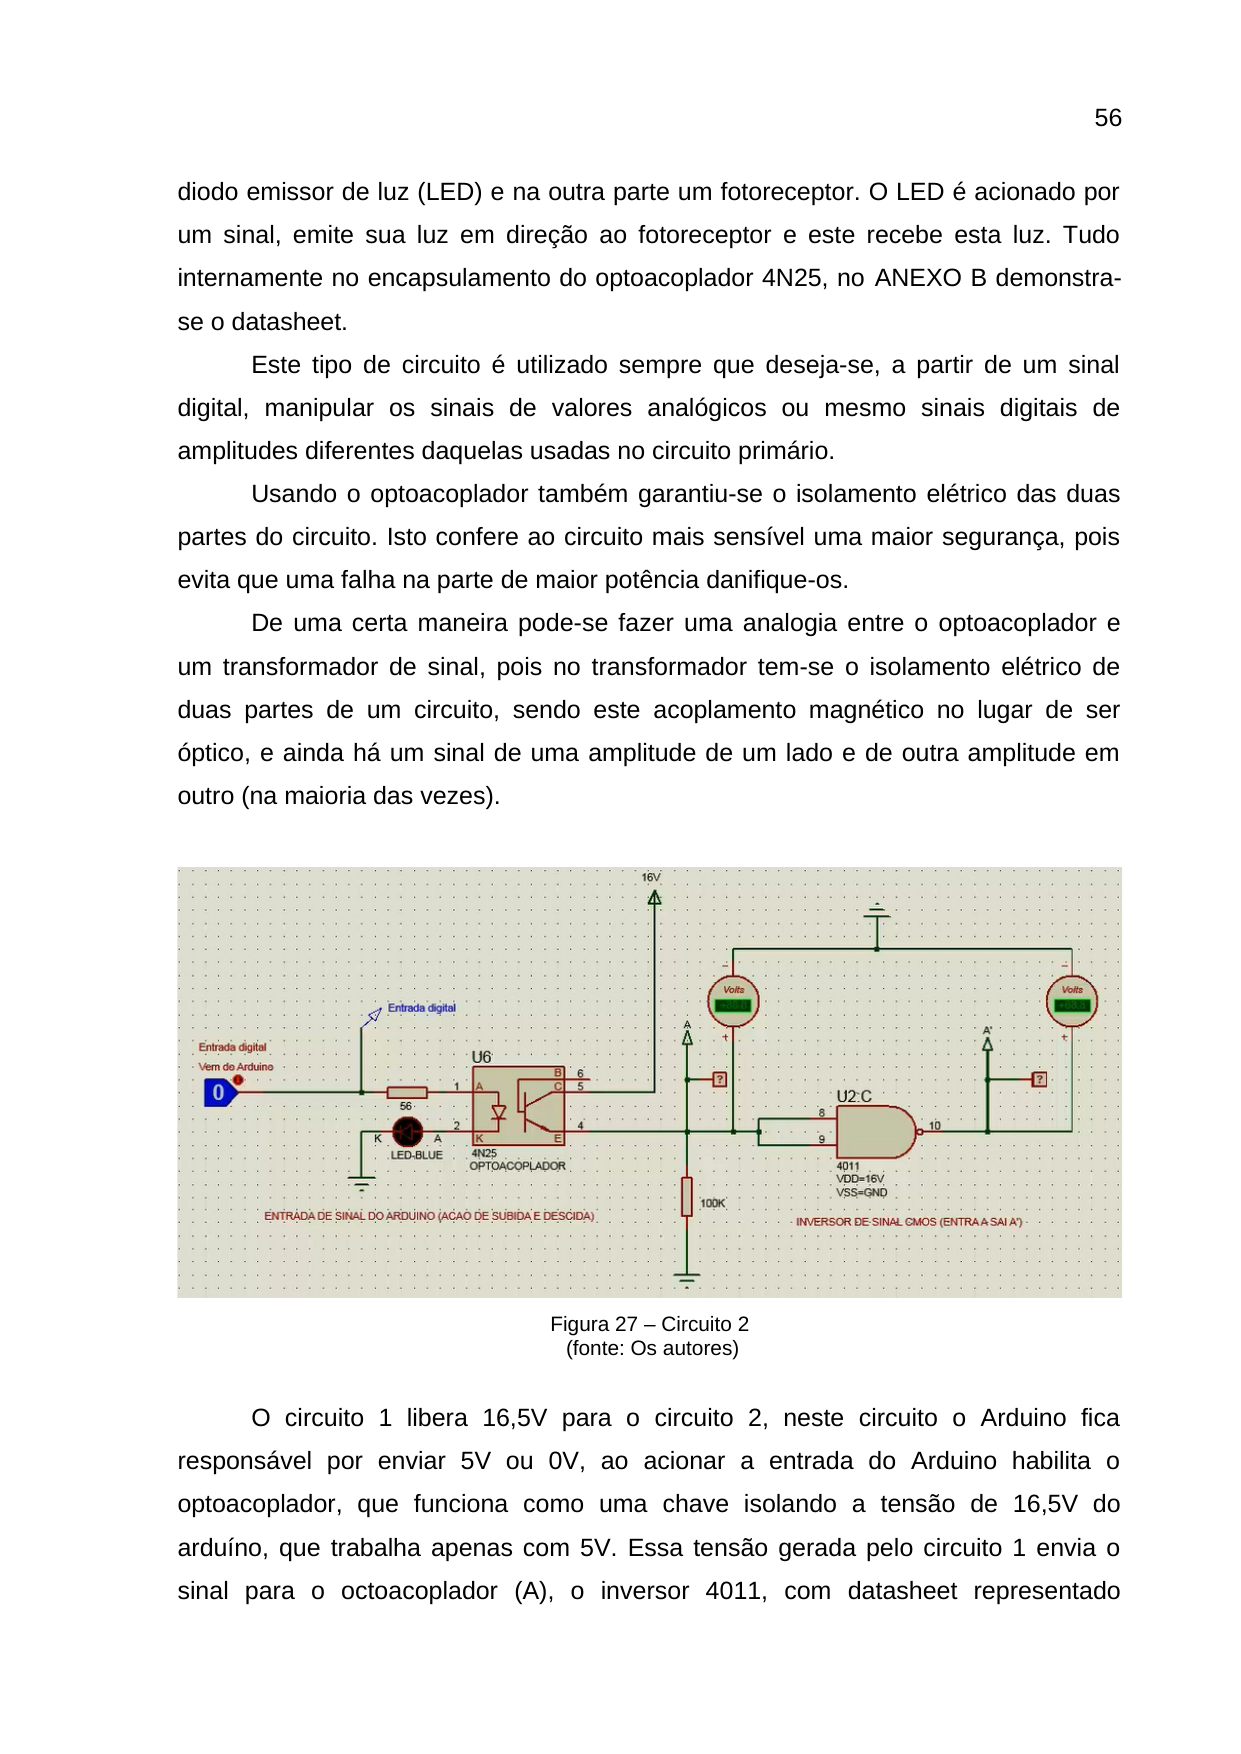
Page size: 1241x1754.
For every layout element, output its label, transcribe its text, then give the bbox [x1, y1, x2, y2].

text De uma certa maneira pode-se fazer uma analogia entre o optoacoplador e um transformador de sinal, pois no transformador tem-se o isolamento elétrico de duas partes de um circuito, sendo este acoplamento magnético no lugar de ser óptico, e ainda há um sinal de uma amplitude de um lado e de outra amplitude em outro (na maioria das vezes). [177, 608, 1122, 810]
text Este tipo de circuito é utilizado sempre que deseja-se, a partir de um sinal digital, manipular os sinais de valores analógicos ou mesmo sinais digitais de amplitudes diferentes daquelas usadas no circuito primário. [177, 350, 1122, 465]
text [177, 1403, 1122, 1604]
text Figura 27 – Circuito 2 [177, 1312, 1122, 1336]
text Usando o optoacoplador também garantiu-se o isolamento elétrico das duas partes do circuito. Isto confere ao circuito mais sensível uma maior segurança, pois evita que uma falha na parte de maior potência danifique-os. [177, 479, 1122, 594]
picture [177, 867, 1123, 1298]
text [177, 177, 1122, 335]
text (fonte: Os autores) [177, 1336, 1122, 1360]
